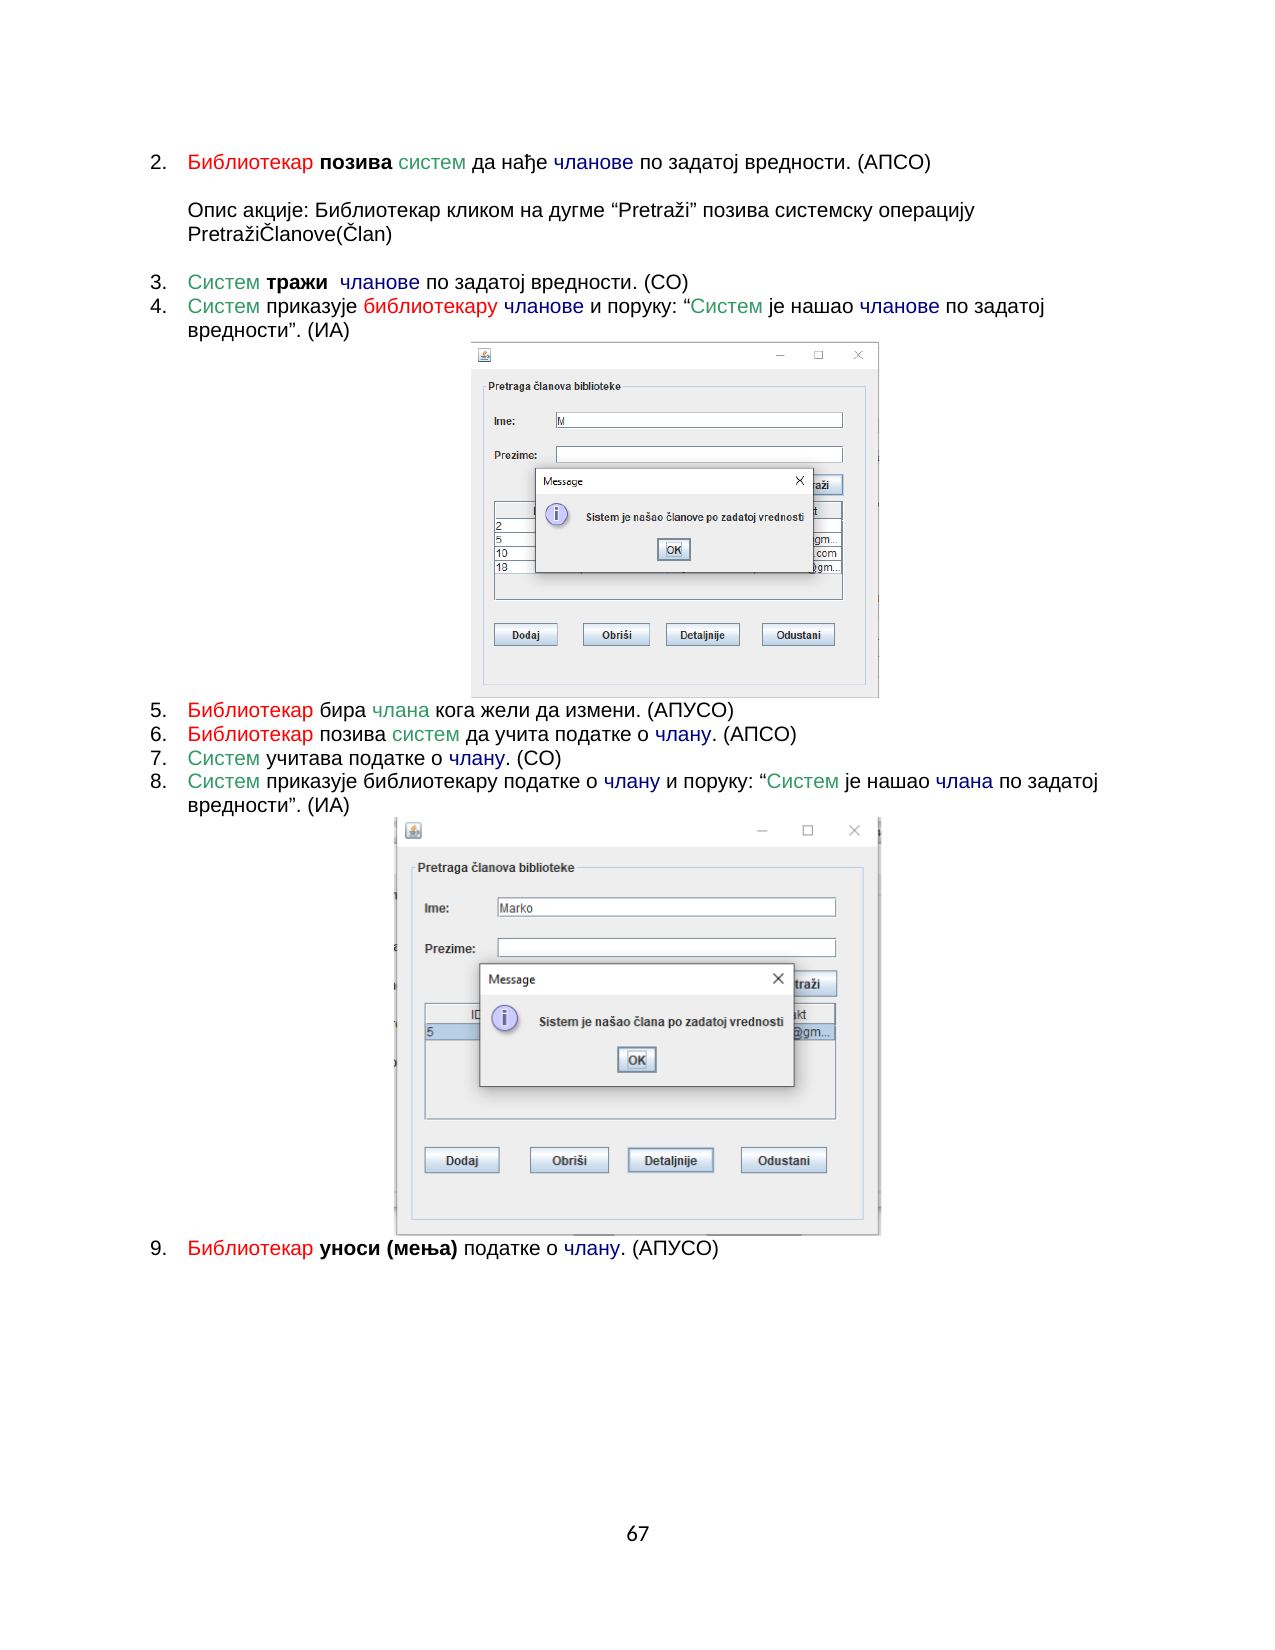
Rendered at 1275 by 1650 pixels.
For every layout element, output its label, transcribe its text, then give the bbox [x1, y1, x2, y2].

picture [471, 341, 880, 698]
list Библиотекар бира члана кога жели да измени. (АПУСО) [150, 697, 1125, 721]
list Систем приказује библиотекару чланове и поруку: “Систем је нашао чланове по задатој вредности”. (ИА) [150, 294, 1125, 342]
list Систем приказује библиотекару податке о члану и поруку: “Систем је нашао члана по задатој вредности”. (ИА) [150, 769, 1125, 817]
text Опис акције: Библиотекар кликом на дугме “Pretraži” позива системску операцију PretražiČlanove(Član) [187, 198, 1125, 246]
list Систем учитава податке о члану. (СО) [150, 745, 1125, 769]
list Библиотекар позива систем да нађе чланове по задатој вредности. (АПСО) [150, 150, 1125, 174]
list Библиотекар уноси (мења) податке о члану. (АПУСО) [150, 1235, 1125, 1259]
picture [393, 817, 882, 1236]
list Систем тражи чланове по задатој вредности. (СО) [150, 270, 1125, 294]
list Библиотекар позива систем да учита податке о члану. (АПСО) [150, 721, 1125, 745]
